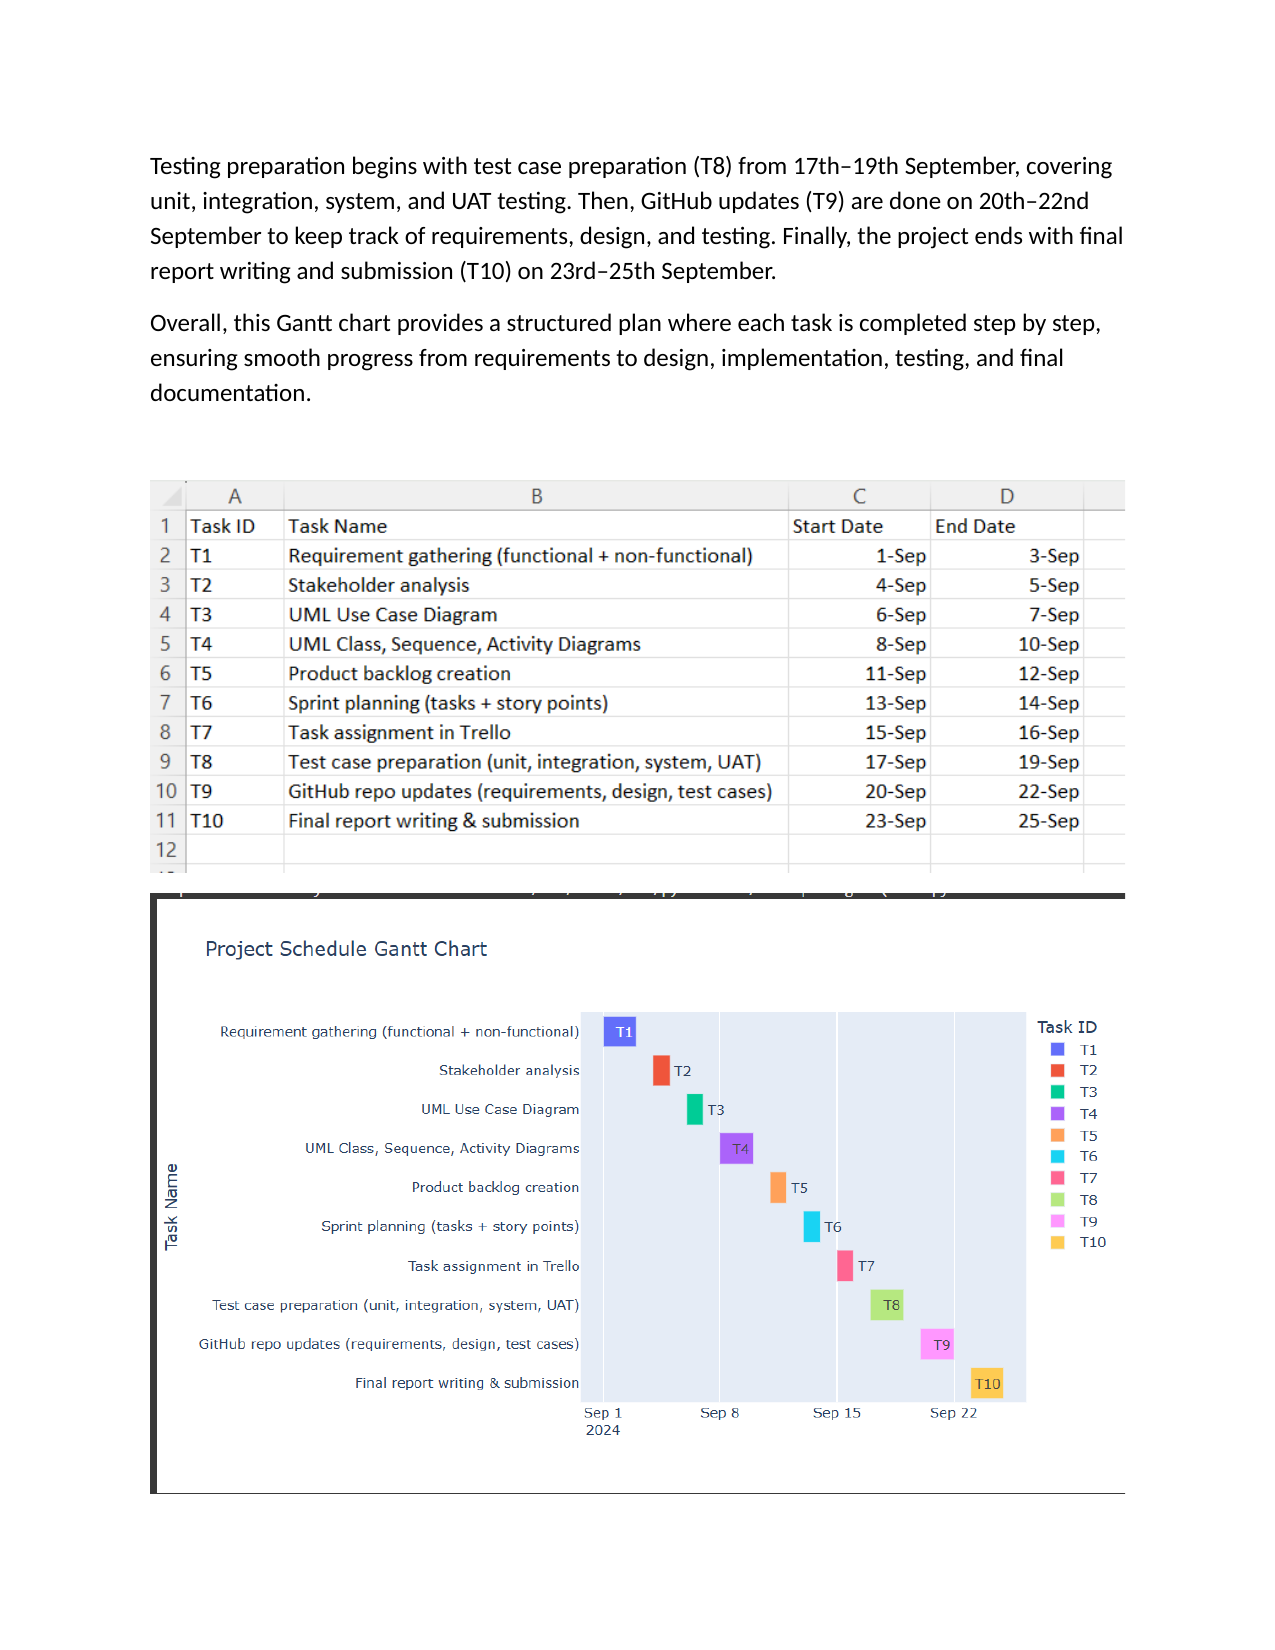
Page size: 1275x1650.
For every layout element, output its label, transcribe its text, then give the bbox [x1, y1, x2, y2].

picture [150, 480, 1125, 873]
text Testing preparation begins with test case preparation (T8) from 17th–19th September, covering unit, integration, system, and UAT testing. Then, GitHub updates (T9) are done on 20th–22nd September to keep track of requirements, design, and testing. Finally, the project ends with final report writing and submission (T10) on 23rd–25th September. [150, 150, 1125, 286]
picture [150, 893, 1125, 1494]
text Overall, this Gantt chart provides a structured plan where each task is completed step by step, ensuring smooth progress from requirements to design, implementation, testing, and final documentation. [150, 307, 1125, 407]
